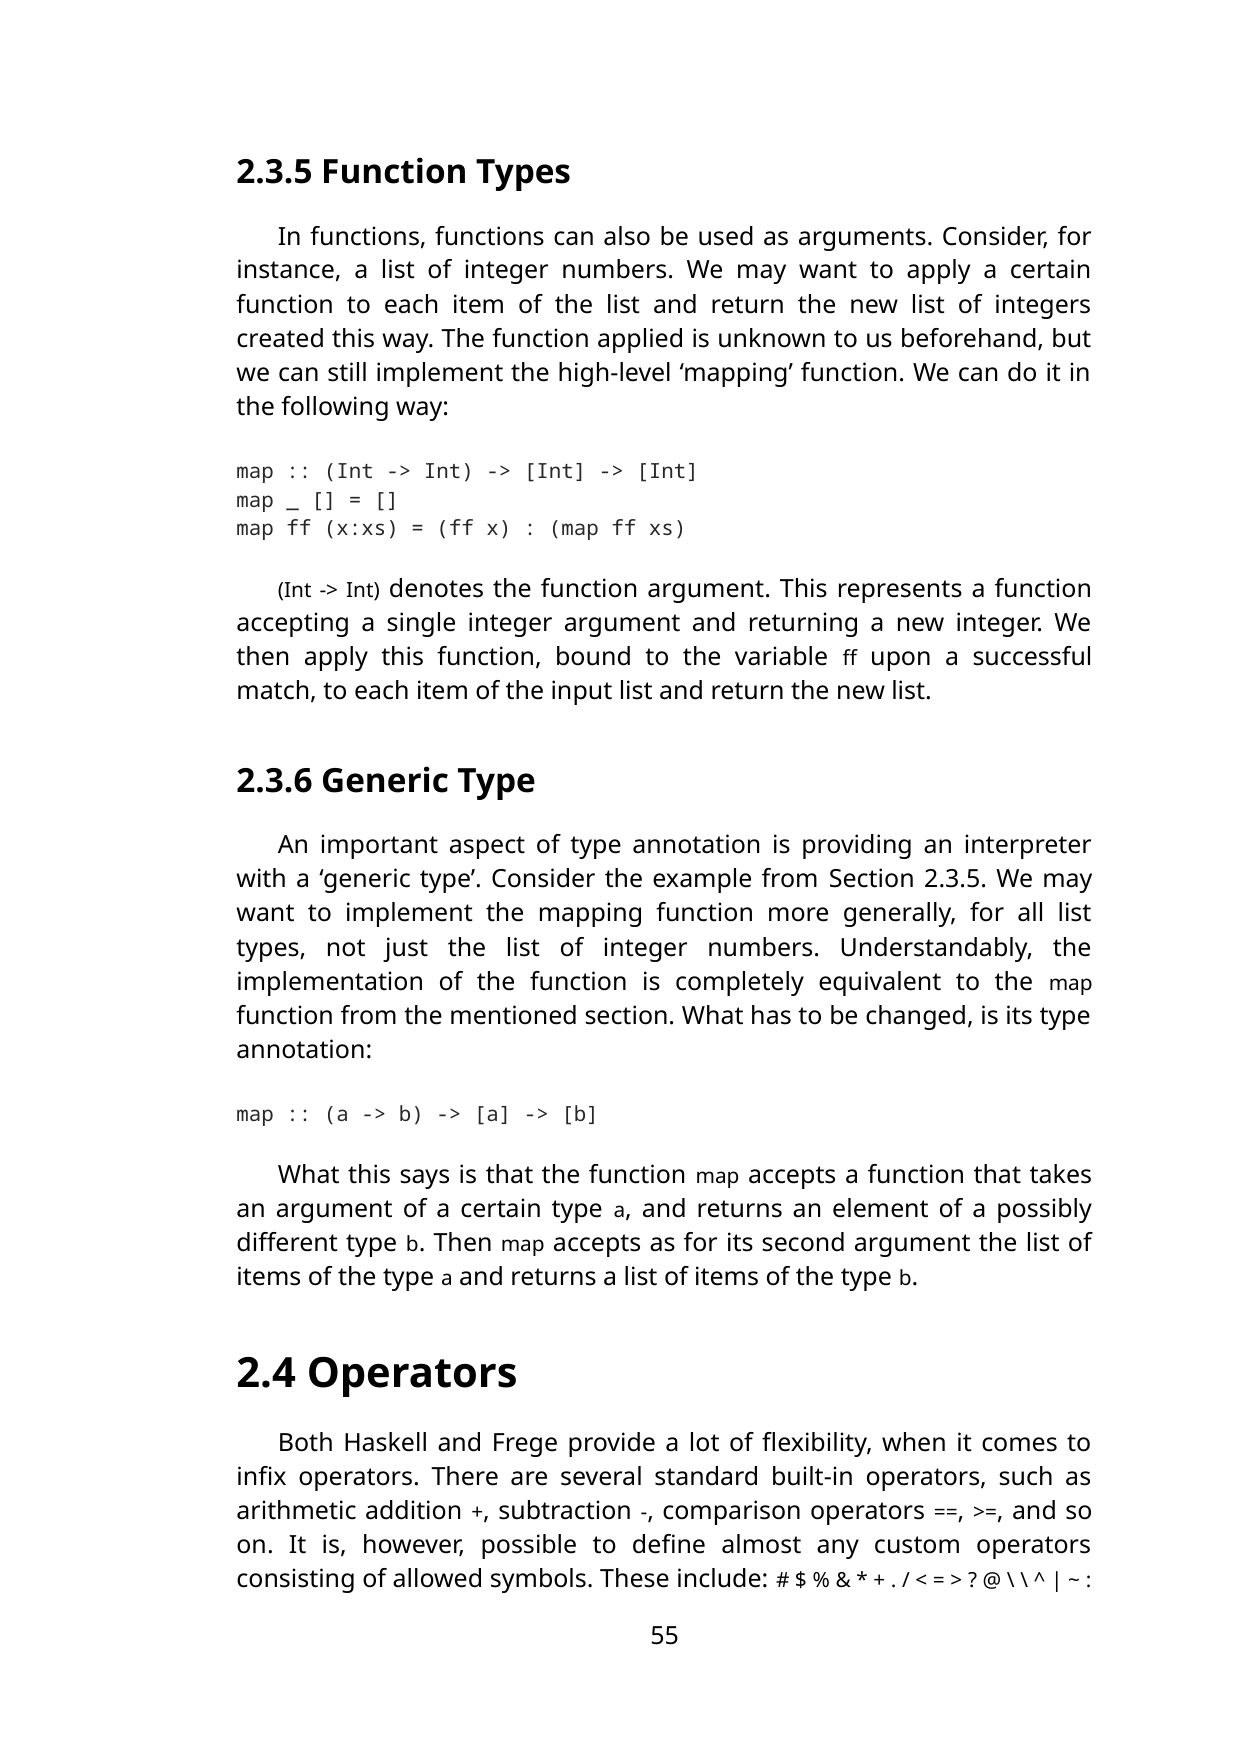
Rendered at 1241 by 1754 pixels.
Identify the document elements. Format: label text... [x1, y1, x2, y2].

text map _ [] = [] [236, 485, 1092, 513]
subtitle 2.4 Operators [236, 1343, 1092, 1399]
text An important aspect of type annotation is providing an interpreter with a ‘generic type’. Consider the example from Section 2.3.5. We may want to implement the mapping function more generally, for all list types, not just the list of integer numbers. Understandably, the implementation of the function is completely equivalent to the map function from the mentioned section. What has to be changed, is its type annotation: [236, 827, 1092, 1065]
text map :: (a -> b) -> [a] -> [b] [236, 1099, 1092, 1128]
text In functions, functions can also be used as arguments. Consider, for instance, a list of integer numbers. We may want to apply a certain function to each item of the list and return the new list of integers created this way. The function applied is unknown to us beforehand, but we can still implement the high-level ‘mapping’ function. We can do it in the following way: [236, 218, 1092, 422]
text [236, 1424, 1092, 1595]
text map ff (x:xs) = (ff x) : (map ff xs) [236, 513, 1092, 542]
subtitle 2.3.6 Generic Type [236, 757, 1092, 802]
text map :: (Int -> Int) -> [Int] -> [Int] [236, 457, 1092, 485]
text What this says is that the function map accepts a function that takes an argument of a certain type a, and returns an element of a possibly different type b. Then map accepts as for its second argument the list of items of the type a and returns a list of items of the type b. [236, 1156, 1092, 1293]
subtitle 2.3.5 Function Types [236, 148, 1092, 193]
text (Int -> Int) denotes the function argument. This represents a function accepting a single integer argument and returning a new integer. We then apply this function, bound to the variable ff upon a successful match, to each item of the input list and return the new list. [236, 570, 1092, 707]
